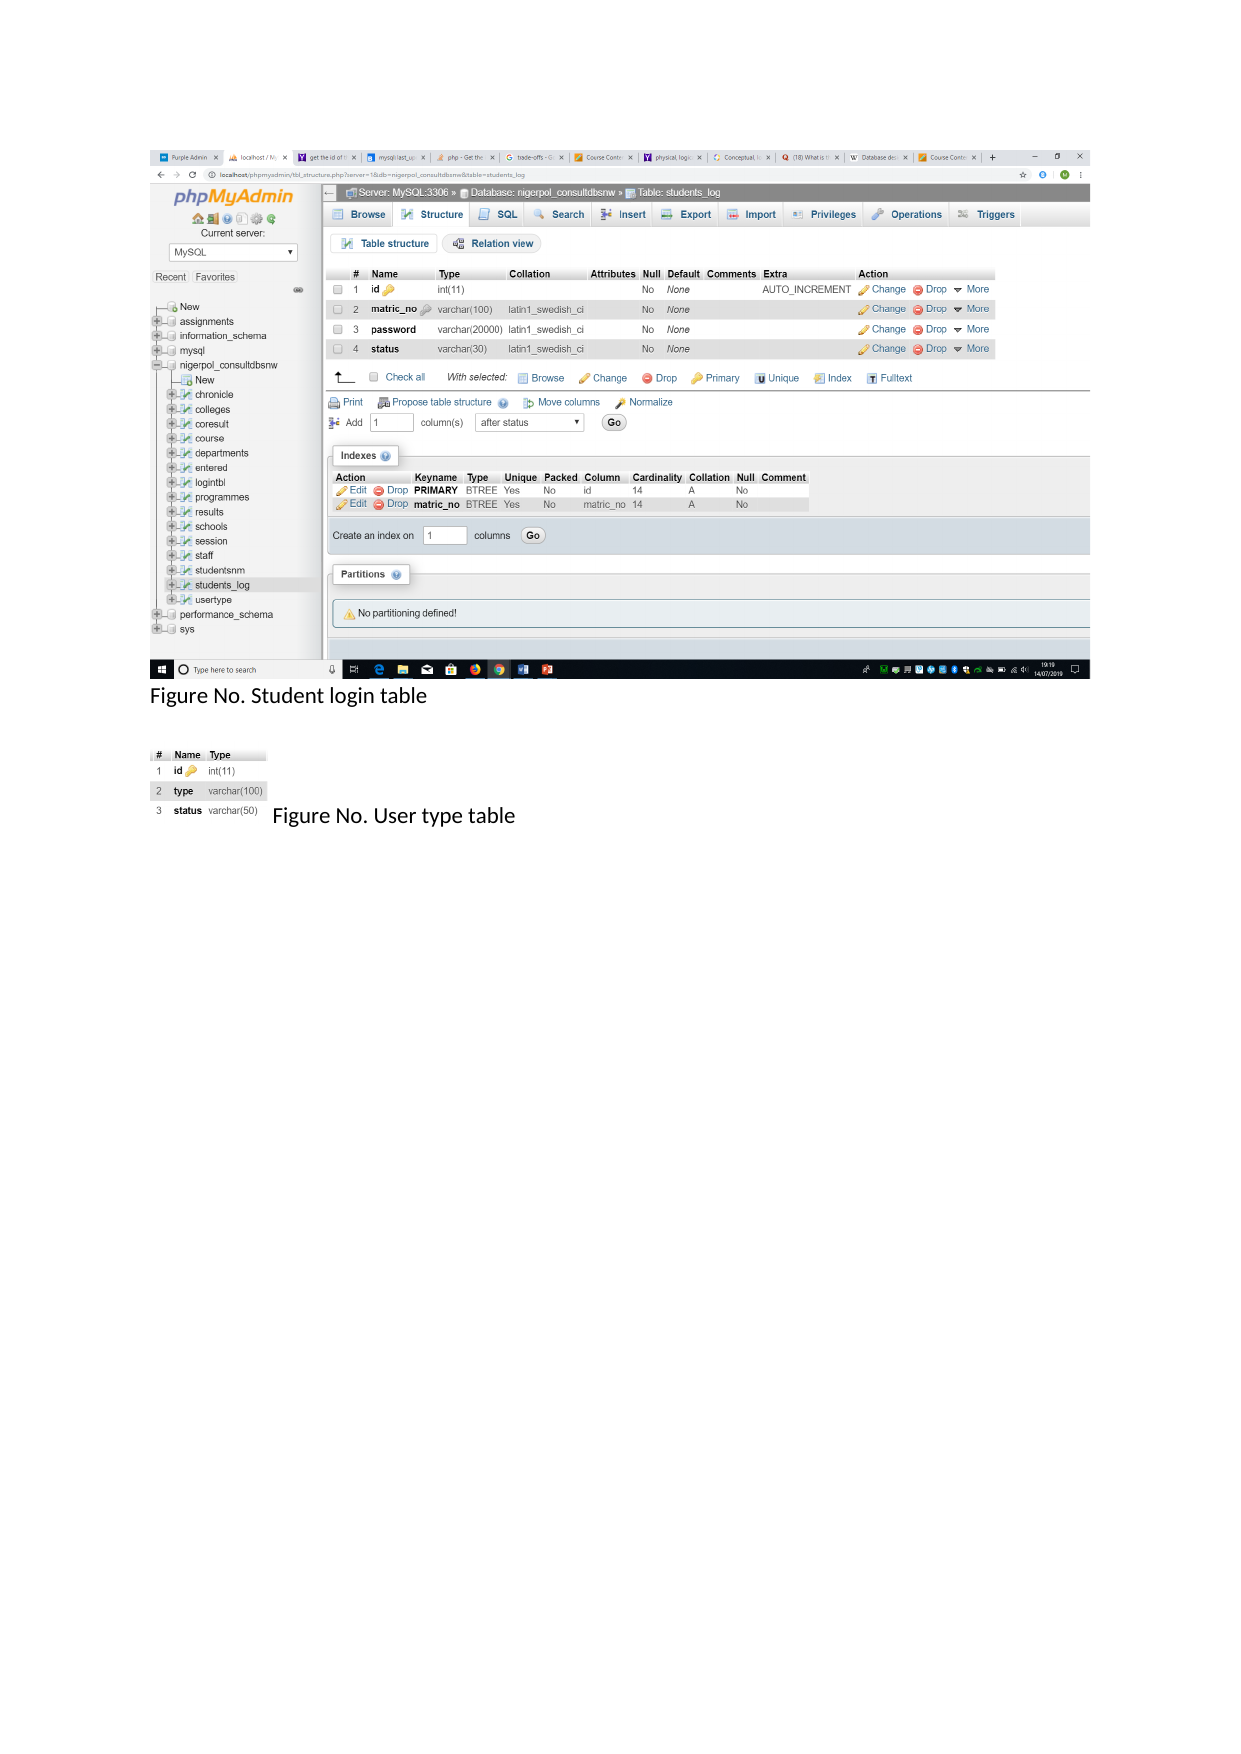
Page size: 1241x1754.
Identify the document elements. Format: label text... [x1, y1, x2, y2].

picture [150, 150, 1091, 679]
picture [150, 741, 268, 824]
text Figure No. Student login table [150, 679, 1090, 709]
text Figure No. User type table [150, 741, 1090, 830]
